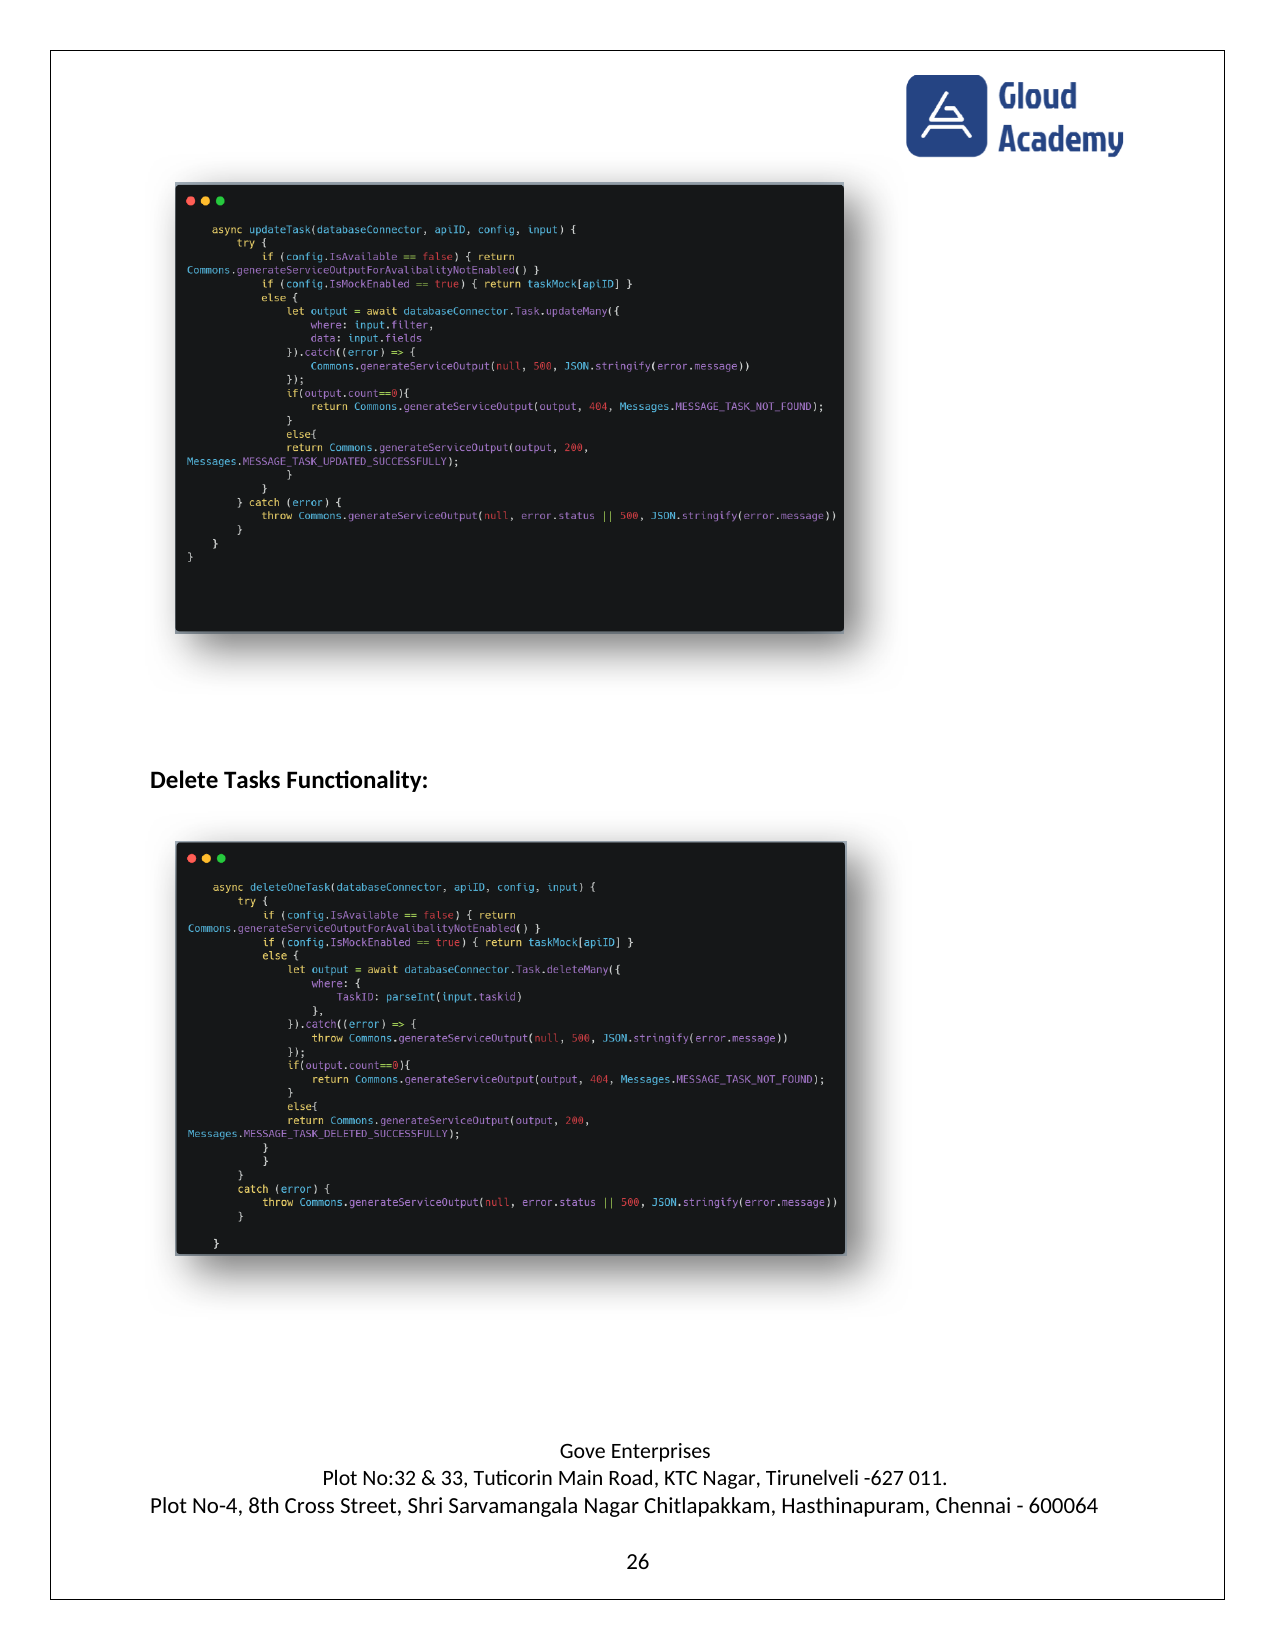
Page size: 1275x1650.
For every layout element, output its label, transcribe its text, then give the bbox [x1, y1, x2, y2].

text Delete Tasks Functionality: [150, 764, 1125, 795]
picture [175, 182, 844, 634]
picture [906, 75, 1125, 158]
picture [175, 841, 847, 1256]
